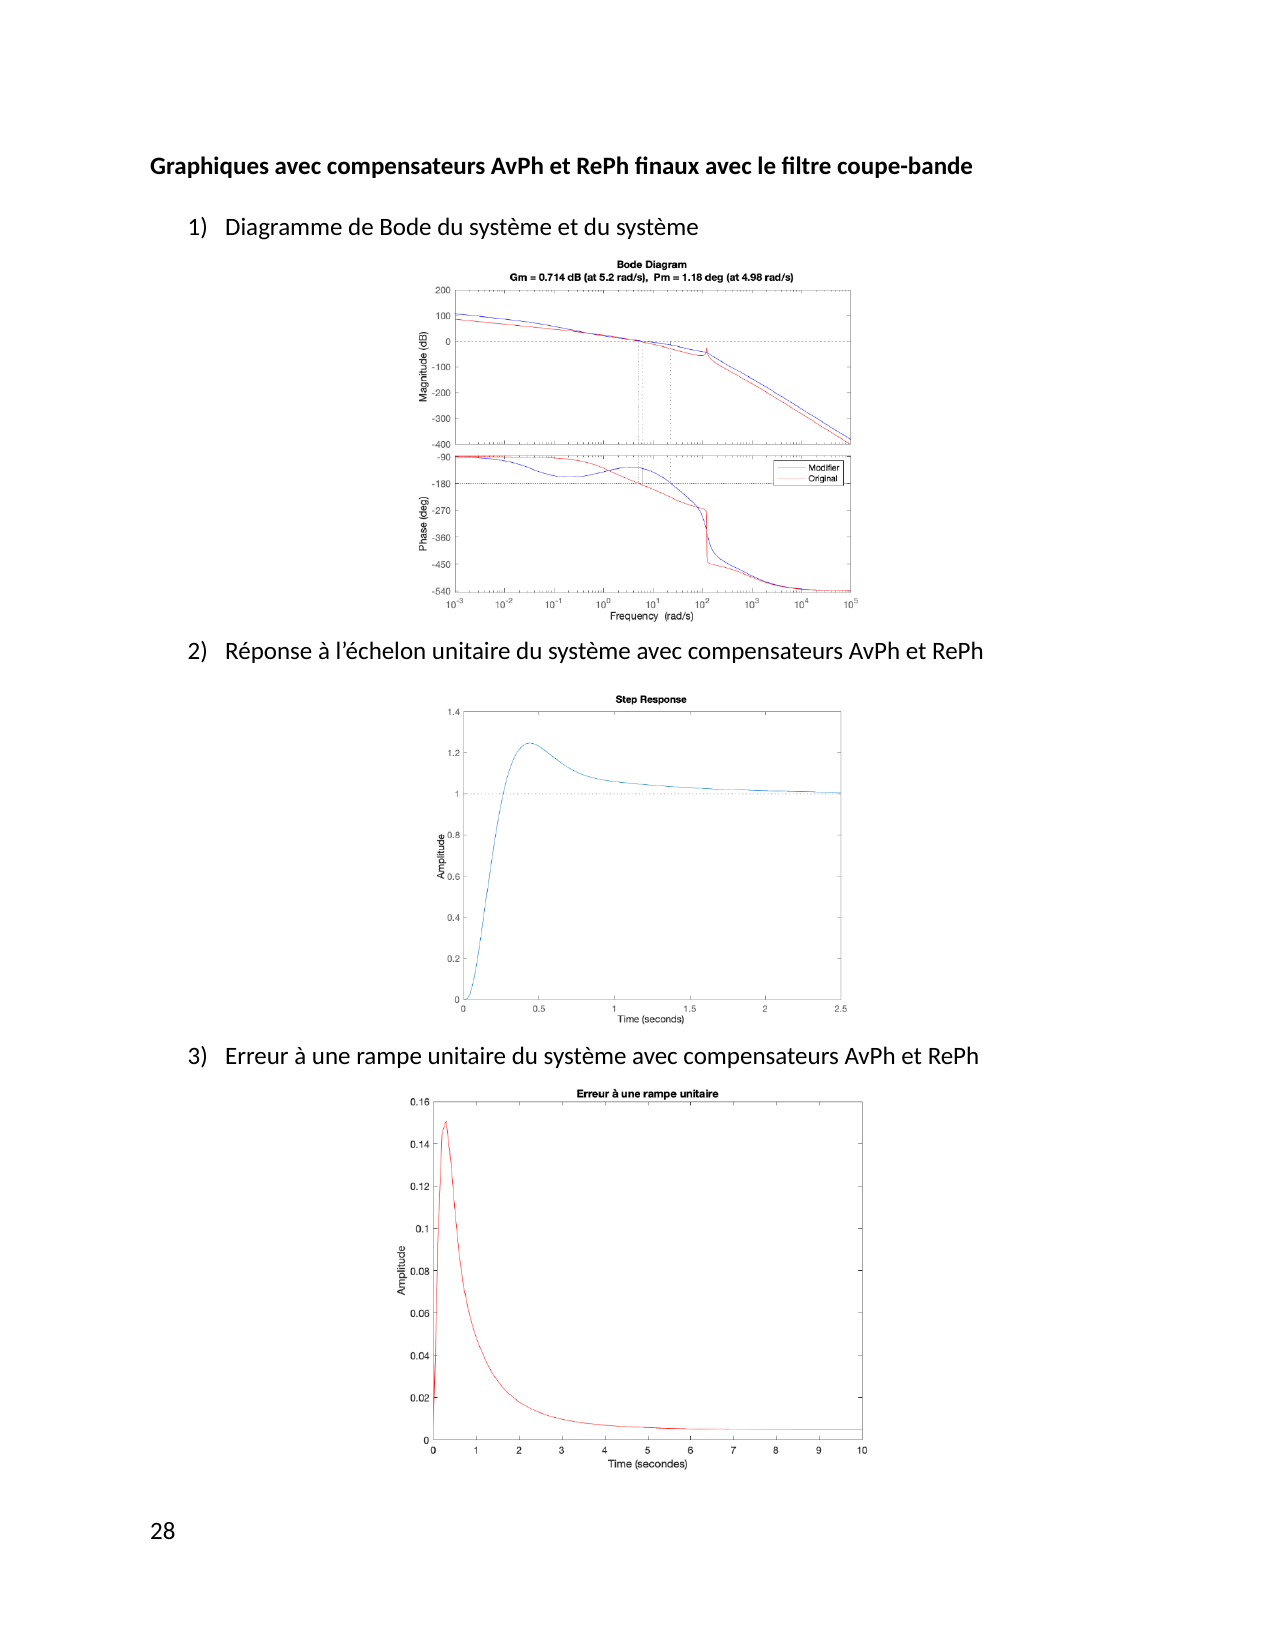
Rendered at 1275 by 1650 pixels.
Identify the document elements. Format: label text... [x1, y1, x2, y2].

picture [387, 665, 888, 1040]
list Diagramme de Bode du système et du système [187, 211, 1125, 242]
list Erreur à une rampe unitaire du système avec compensateurs AvPh et RePh [187, 1040, 1125, 1070]
picture [361, 1070, 914, 1485]
list Réponse à l’échelon unitaire du système avec compensateurs AvPh et RePh [187, 635, 1125, 665]
text Graphiques avec compensateurs AvPh et RePh finaux avec le filtre coupe-bande [150, 150, 1125, 181]
picture [375, 241, 900, 635]
